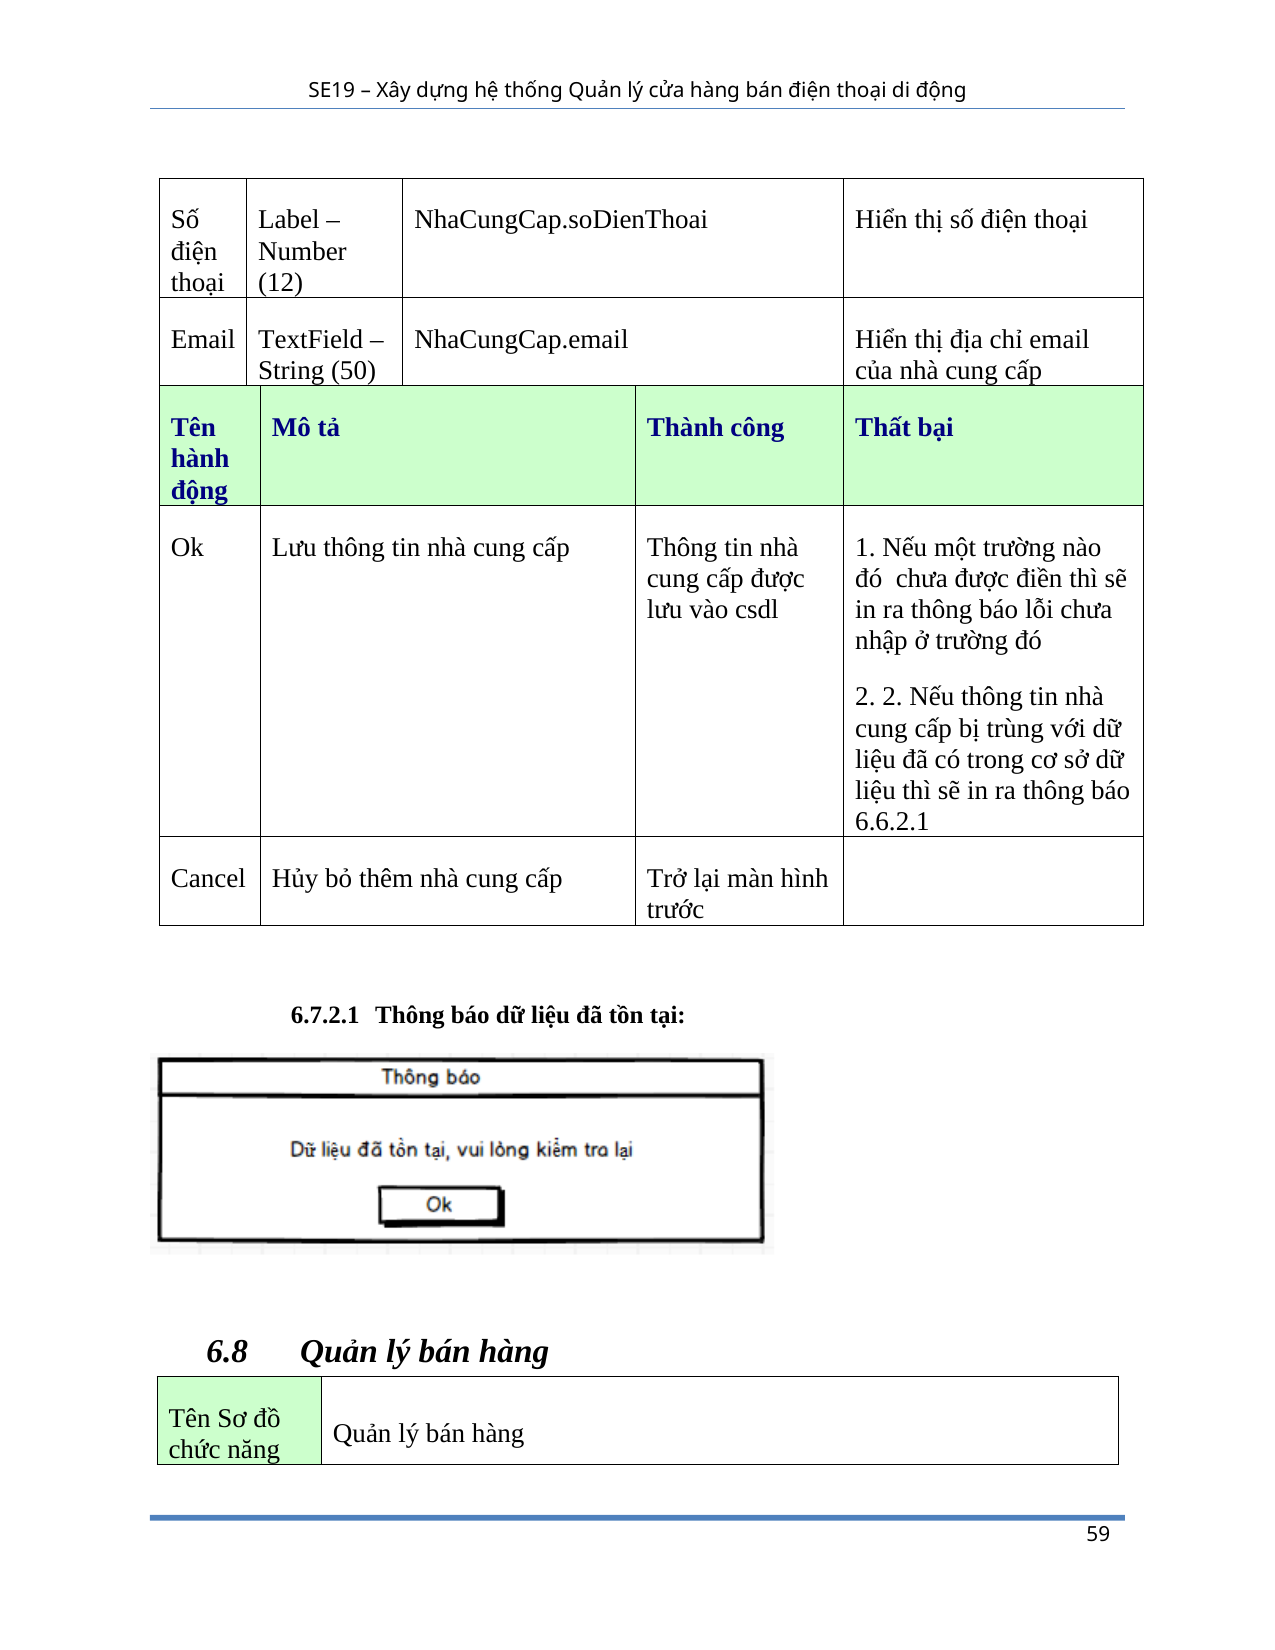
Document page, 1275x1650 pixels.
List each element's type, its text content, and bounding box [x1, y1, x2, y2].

table_cell Lưu thông tin nhà cung cấp [261, 506, 635, 836]
table_cell Thành công [636, 386, 843, 505]
table_cell Label – Number (12) [247, 179, 402, 297]
subtitle Thông báo dữ liệu đã tồn tại: [262, 1000, 1125, 1028]
table_cell Hiển thị địa chỉ email của nhà cung cấp [844, 298, 1143, 385]
table_cell Ok [160, 506, 260, 836]
table_cell Thất bại [844, 386, 1143, 505]
table_header Tên Sơ đồ chức năng [158, 1377, 321, 1464]
table_cell Mô tả [261, 386, 635, 505]
table_cell TextField – String (50) [247, 298, 402, 385]
table_cell Số điện thoại [160, 179, 246, 297]
table_cell Email [160, 298, 246, 385]
table_cell Cancel [160, 837, 260, 924]
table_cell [844, 179, 1143, 297]
picture [150, 1053, 779, 1258]
subtitle Quản lý bán hàng [206, 1331, 1125, 1369]
table_cell 1. Nếu một trường nào đó chưa được điền thì sẽ in ra thông báo lỗi chưa nhập ở trường đó 2. 2. Nếu thông tin nhà cung cấp bị trùng với dữ liệu đã có trong cơ sở dữ liệu thì sẽ in ra thông báo 6.6.2.1 [844, 506, 1143, 836]
table_header Quản lý bán hàng [322, 1377, 1118, 1464]
table_cell [844, 837, 1143, 924]
table_cell Thông tin nhà cung cấp được lưu vào csdl [636, 506, 843, 836]
table_cell Tên hành động [160, 386, 260, 505]
table_cell Trở lại màn hình trước [636, 837, 843, 924]
table_cell NhaCungCap.email [403, 298, 843, 385]
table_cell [403, 179, 843, 297]
table_cell Hủy bỏ thêm nhà cung cấp [261, 837, 635, 924]
